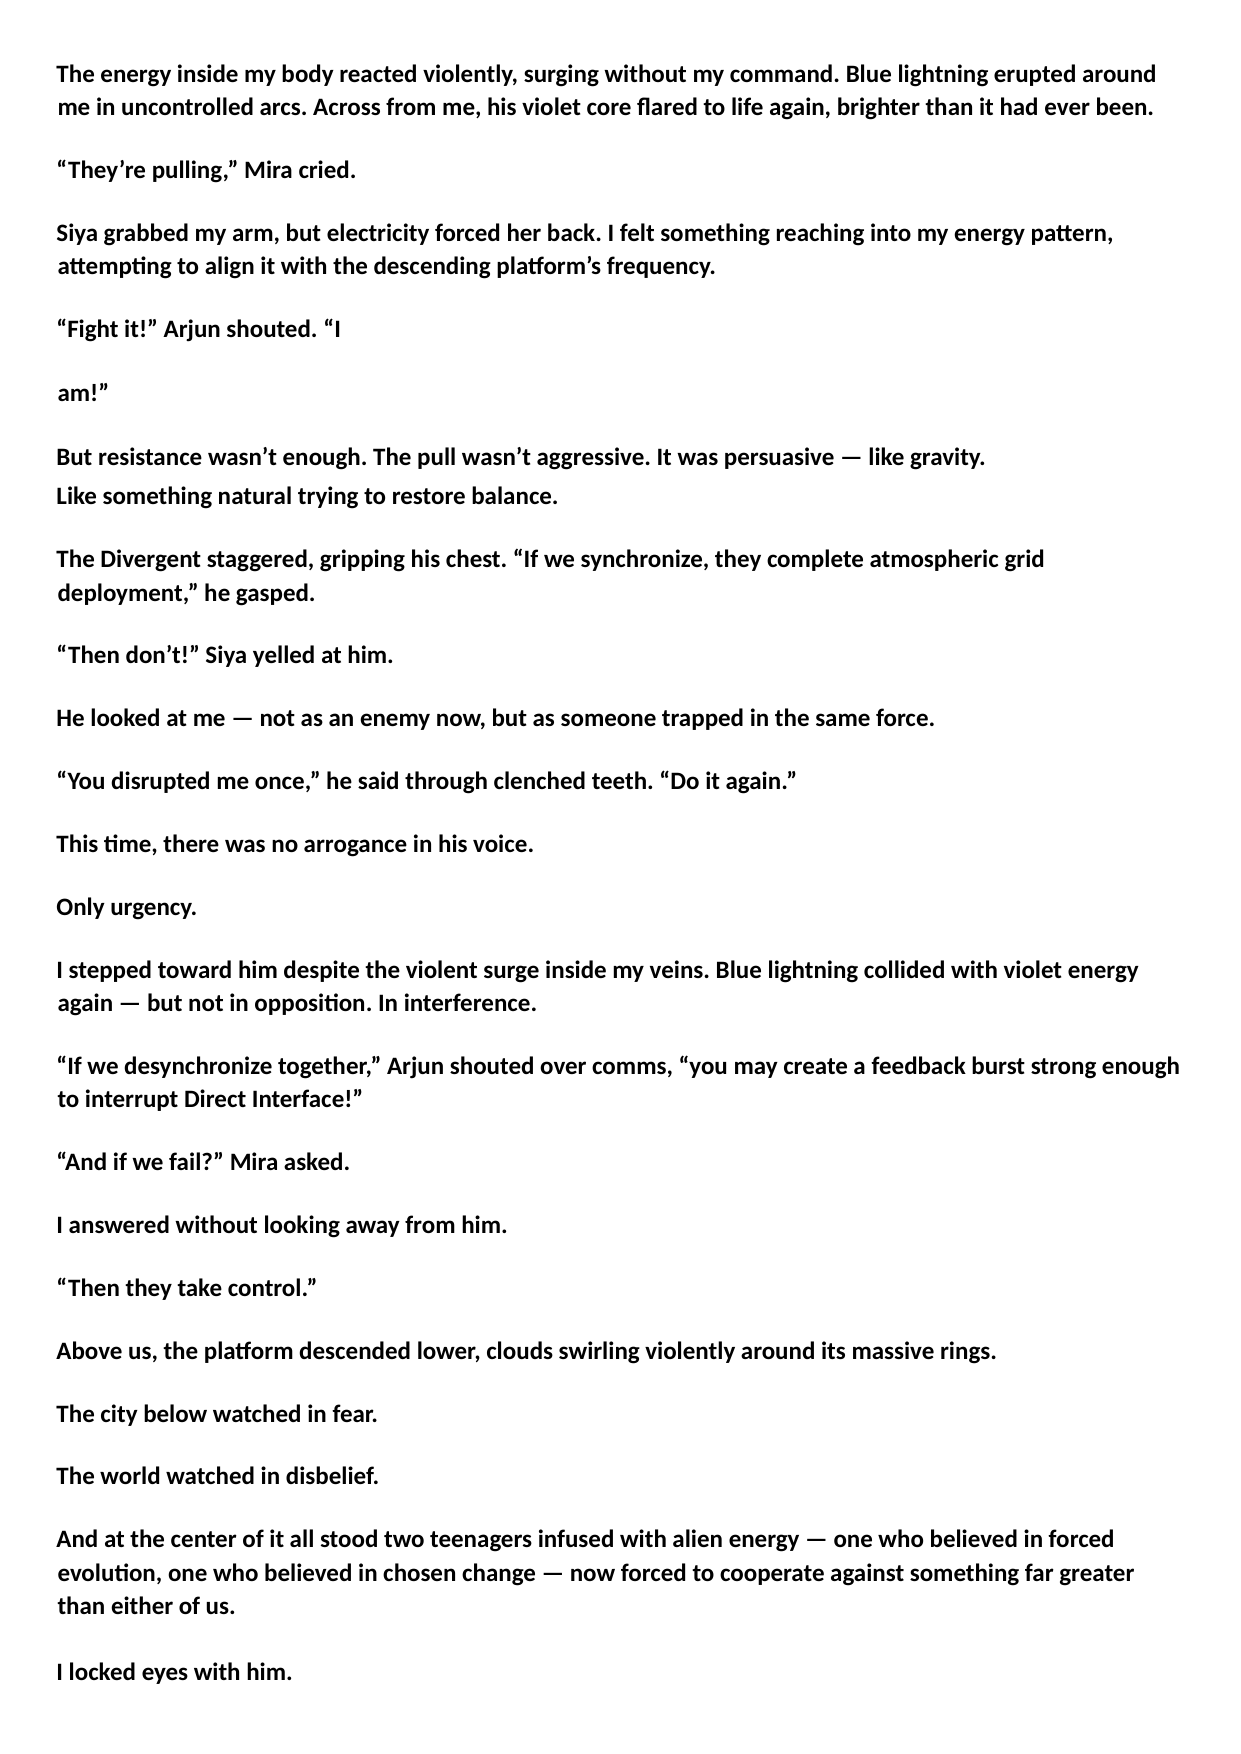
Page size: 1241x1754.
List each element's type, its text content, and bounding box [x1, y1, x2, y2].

text Above us, the platform descended lower, clouds swirling violently around its massive rings. [56, 1335, 1181, 1365]
text “You disrupted me once,” he said through clenched teeth. “Do it again.” [56, 765, 1181, 796]
text But resistance wasn’t enough. The pull wasn’t aggressive. It was persuasive — like gravity. [56, 441, 1181, 472]
text “They’re pulling,” Mira cried. [56, 154, 1181, 185]
text Like something natural trying to restore balance. [56, 481, 1181, 511]
text “If we desynchronize together,” Arjun shouted over comms, “you may create a feedback burst strong enough to interrupt Direct Interface!” [56, 1050, 1181, 1114]
text And at the center of it all stood two teenagers infused with alien energy — one who believed in forced evolution, one who believed in chosen change — now forced to cooperate against something far greater than either of us. [56, 1523, 1181, 1621]
text I locked eyes with him. [56, 1657, 1181, 1687]
text Only urgency. [56, 891, 1181, 921]
text “Then they take control.” [56, 1272, 1181, 1303]
text I stepped toward him despite the violent surge inside my veins. Blue lightning collided with violet energy again — but not in opposition. In interference. [56, 954, 1181, 1018]
text He looked at me — not as an enemy now, but as someone trapped in the same force. [56, 702, 1181, 733]
text I answered without looking away from him. [56, 1209, 1181, 1240]
text The Divergent staggered, gripping his chest. “If we synchronize, they complete atmospheric grid deployment,” he gasped. [56, 543, 1181, 607]
text “And if we fail?” Mira asked. [56, 1146, 1181, 1177]
text “Fight it!” Arjun shouted. “I am!” [56, 313, 382, 408]
text Siya grabbed my arm, but electricity forced her back. I felt something reaching into my energy pattern, attempting to align it with the descending platform’s frequency. [56, 217, 1181, 281]
text “Then don’t!” Siya yelled at him. [56, 640, 1181, 670]
text The city below watched in fear. [56, 1398, 1181, 1428]
text The world watched in disbelief. [56, 1461, 1181, 1491]
text This time, there was no arrogance in his voice. [56, 828, 1181, 859]
text The energy inside my body reacted violently, surging without my command. Blue lightning erupted around me in uncontrolled arcs. Across from me, his violet core flared to life again, brighter than it had ever been. [56, 58, 1181, 122]
